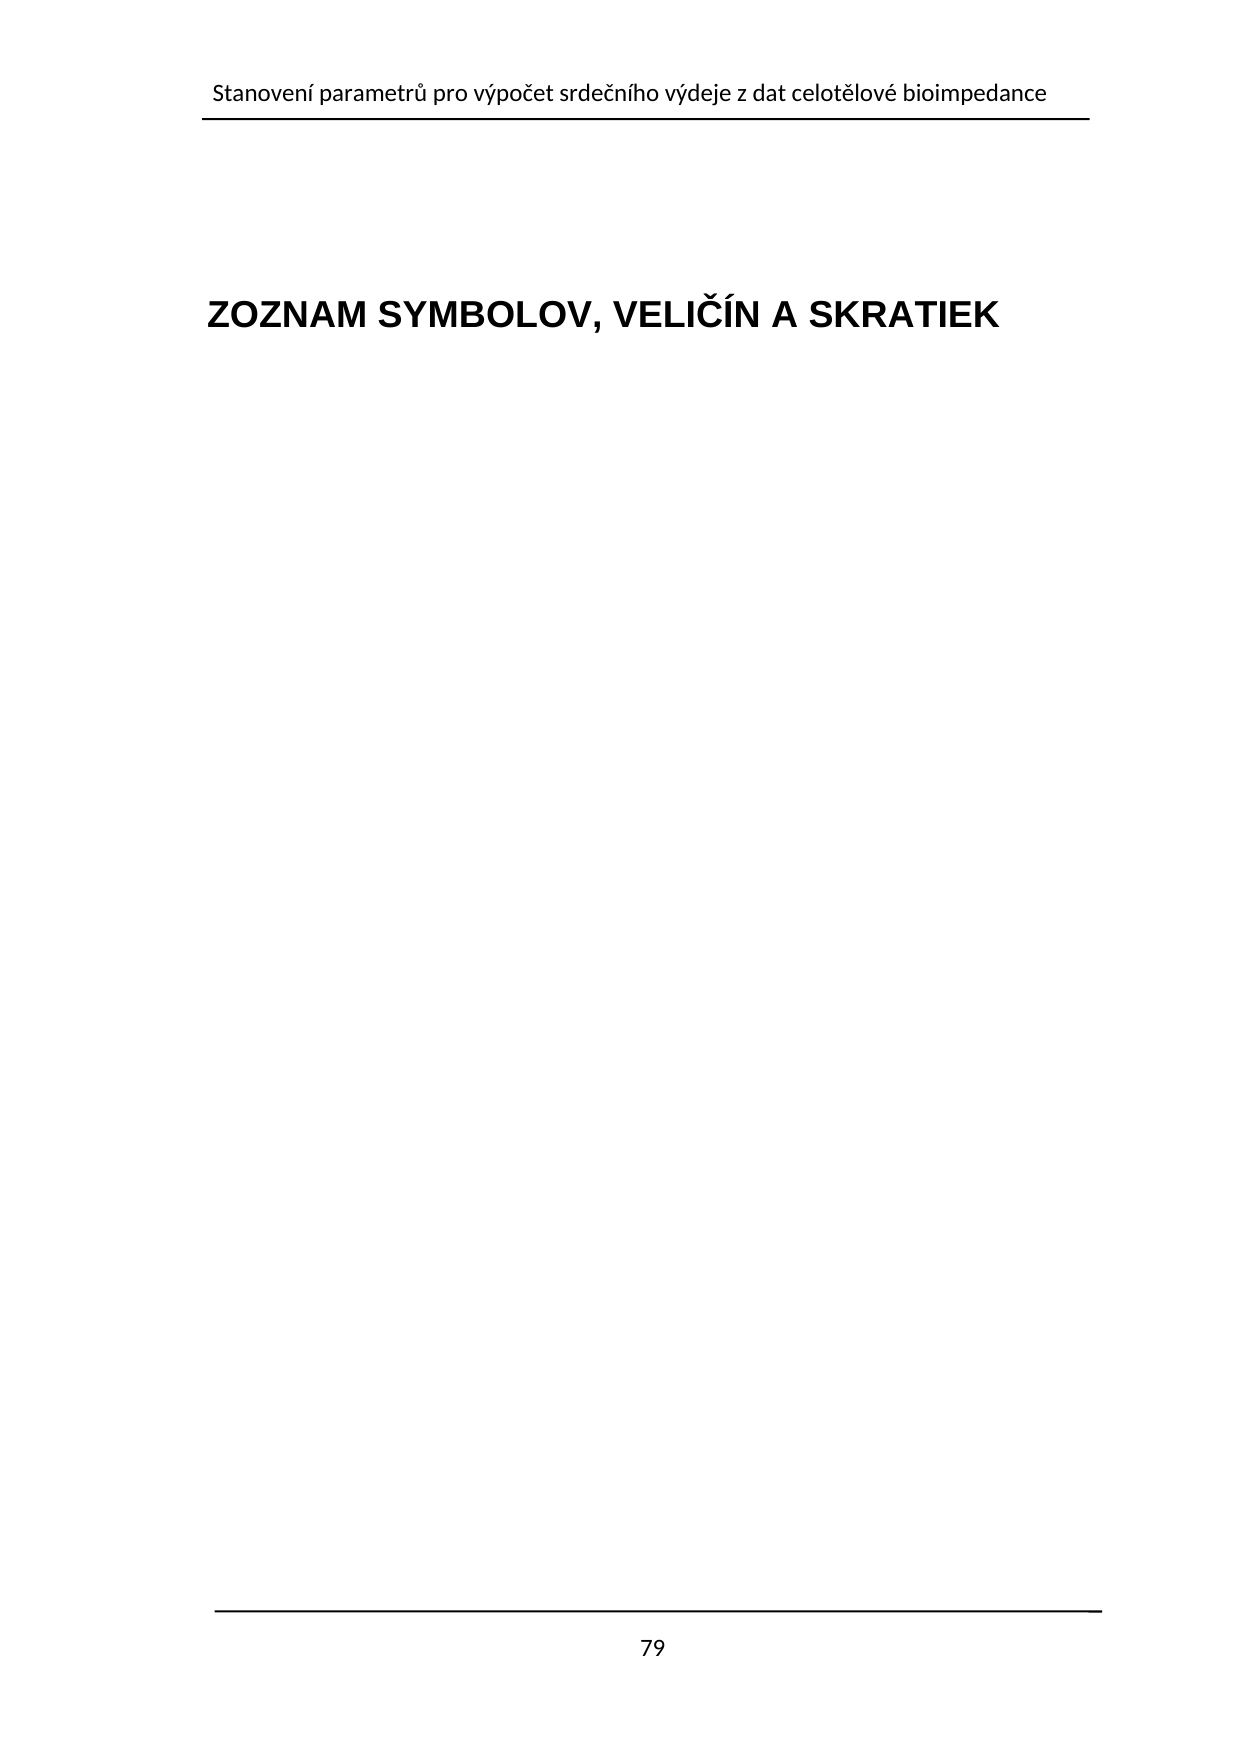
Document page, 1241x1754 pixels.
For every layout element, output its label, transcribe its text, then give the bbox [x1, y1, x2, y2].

subtitle ZOZNAM SYMBOLOV, VELIČÍN A SKRATIEK [207, 292, 1092, 335]
